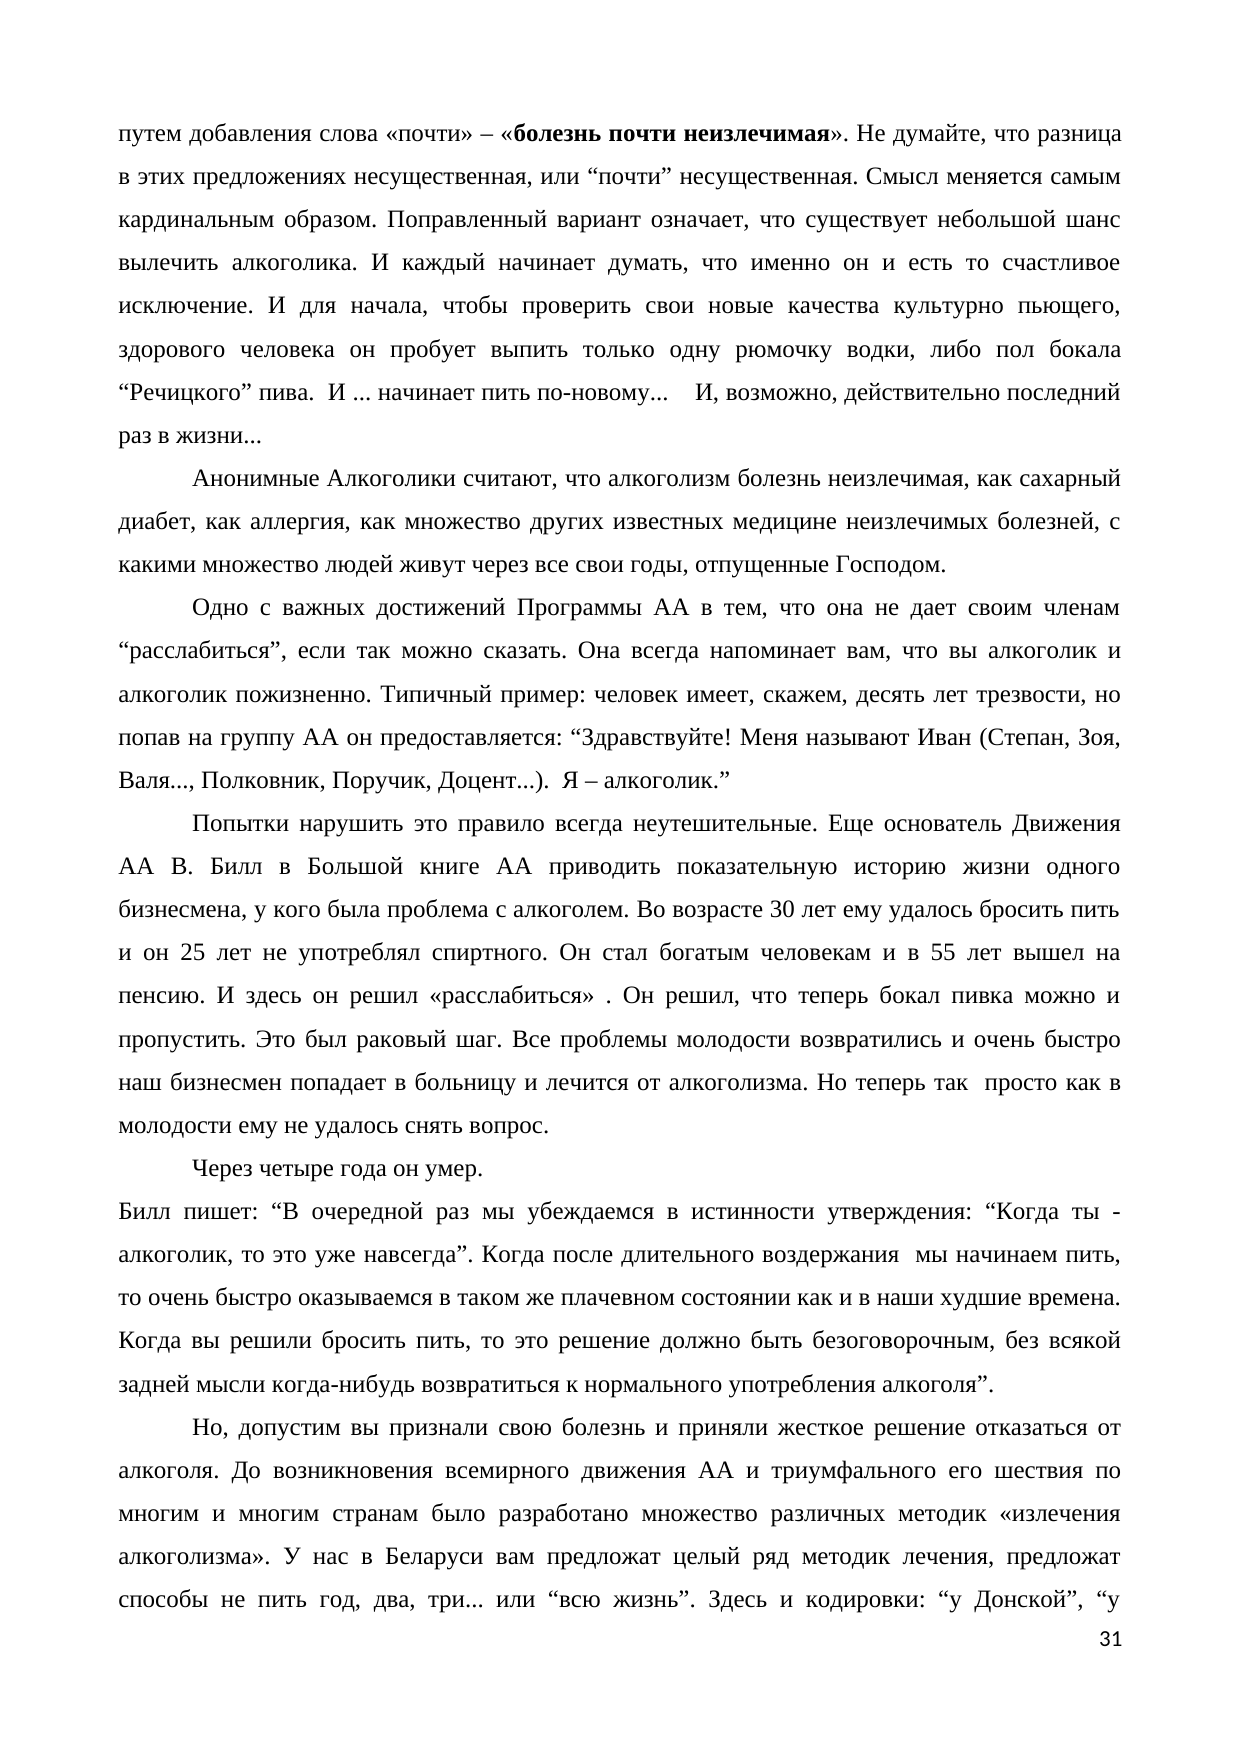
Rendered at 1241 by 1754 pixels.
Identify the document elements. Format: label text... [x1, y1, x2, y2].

text Билл пишет: “В очередной раз мы убеждаемся в истинности утверждения: “Когда ты - алкоголик, то это уже навсегда”. Когда после длительного воздержания мы начинаем пить, то очень быстро оказываемся в таком же плачевном состоянии как и в наши худшие времена. Когда вы решили бросить пить, то это решение должно быть безоговорочным, без всякой задней мысли когда-нибудь возвратиться к нормального употребления алкоголя”. [118, 1196, 1122, 1397]
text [118, 1412, 1122, 1613]
text Попытки нарушить это правило всегда неутешительные. Еще основатель Движения АА В. Билл в Большой книге АА приводить показательную историю жизни одного бизнесмена, у кого была проблема с алкоголем. Во возрасте 30 лет ему удалось бросить пить и он 25 лет не употреблял спиртного. Он стал богатым человекам и в 55 лет вышел на пенсию. И здесь он решил «расслабиться» . Он решил, что теперь бокал пивка можно и пропустить. Это был раковый шаг. Все проблемы молодости возвратились и очень быстро наш бизнесмен попадает в больницу и лечится от алкоголизма. Но теперь так просто как в молодости ему не удалось снять вопрос. [118, 808, 1122, 1139]
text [118, 118, 1122, 449]
text Одно с важных достижений Программы АА в тем, что она не дает своим членам “расслабиться”, если так можно сказать. Она всегда напоминает вам, что вы алкоголик и алкоголик пожизненно. Типичный пример: человек имеет, скажем, десять лет трезвости, но попав на группу АА он предоставляется: “Здравствуйте! Меня называют Иван (Степан, Зоя, Валя..., Полковник, Поручик, Доцент...). Я – алкоголик.” [118, 592, 1122, 794]
text Через четыре года он умер. [118, 1153, 1122, 1182]
text Анонимные Алкоголики считают, что алкоголизм болезнь неизлечимая, как сахарный диабет, как аллергия, как множество других известных медицине неизлечимых болезней, с какими множество людей живут через все свои годы, отпущенные Господом. [118, 463, 1122, 578]
